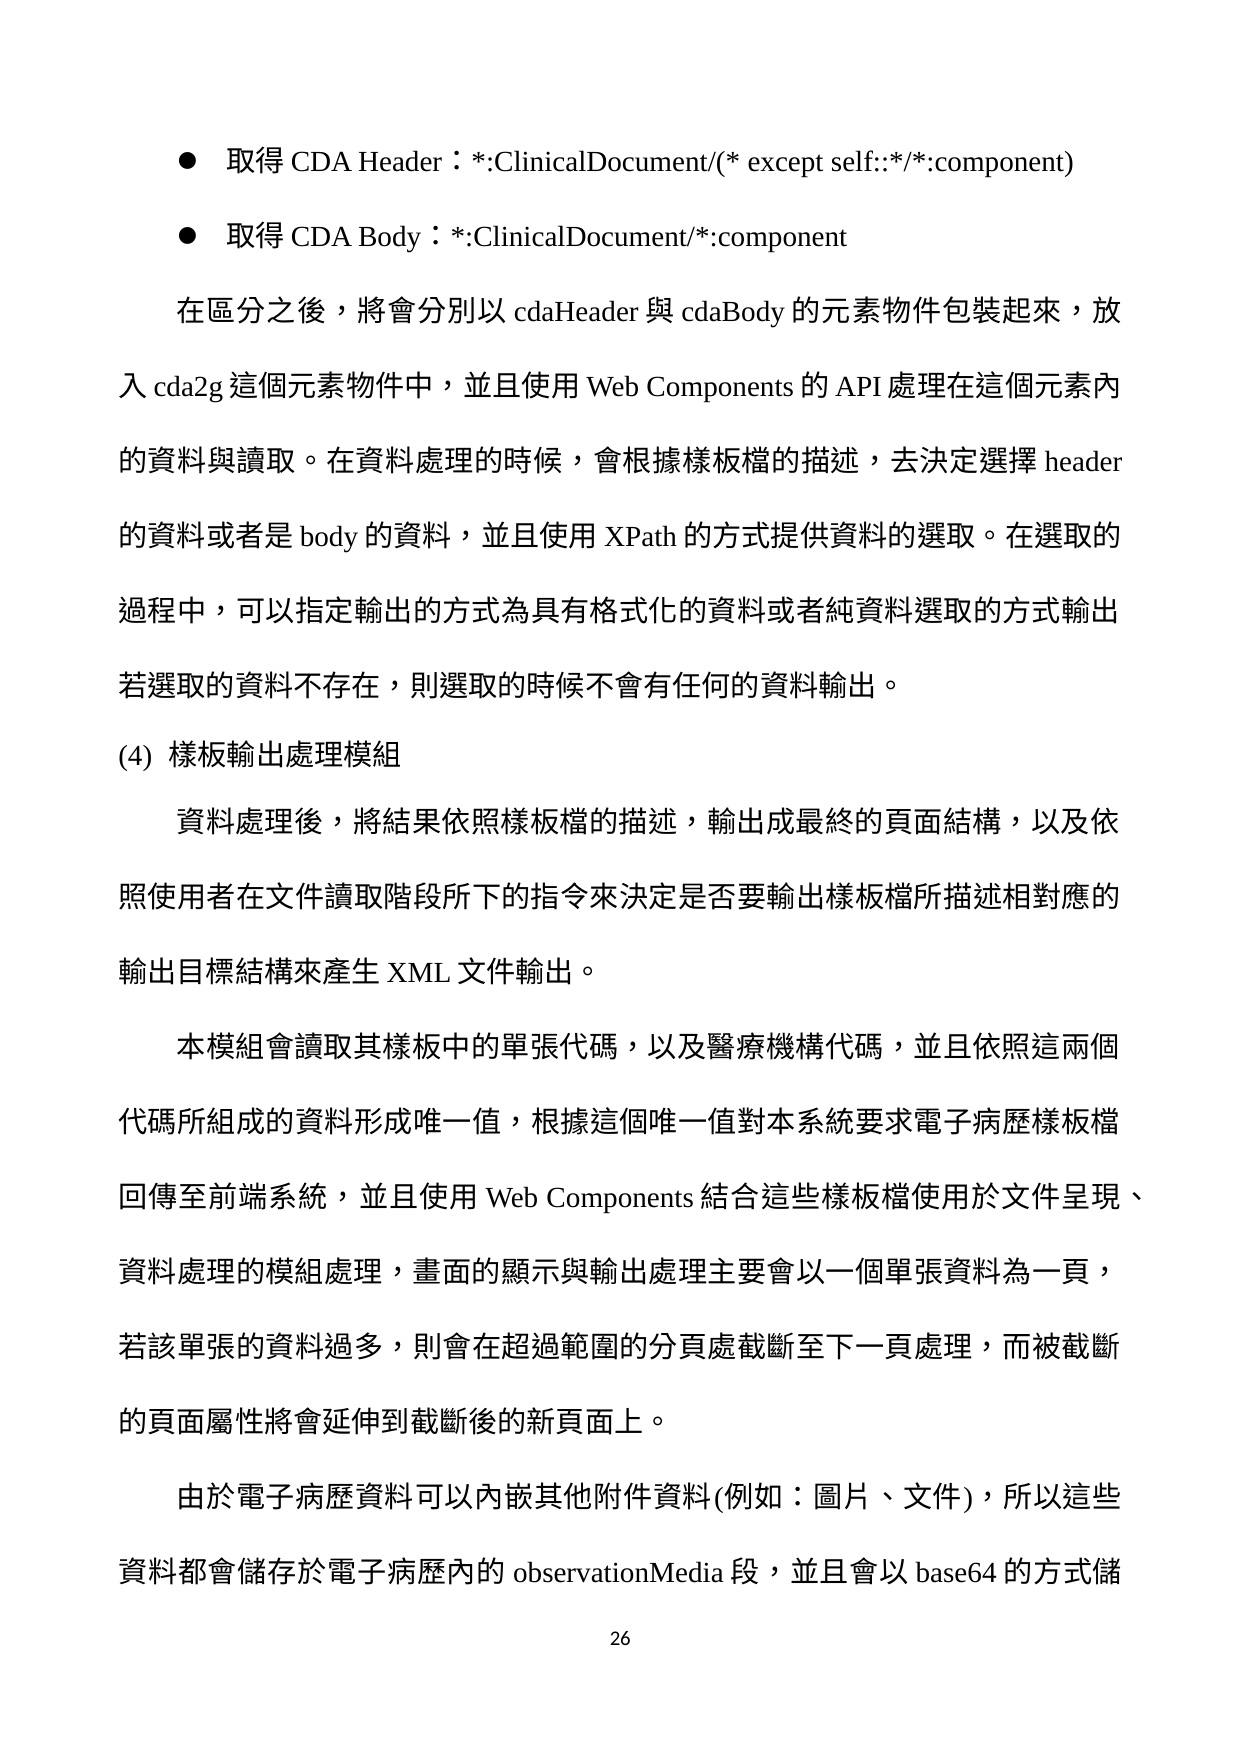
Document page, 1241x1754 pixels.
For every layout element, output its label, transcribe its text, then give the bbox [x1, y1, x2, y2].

text 在區分之後，將會分別以cdaHeader與cdaBody的元素物件包裝起來，放入cda2g這個元素物件中，並且使用Web Components的API處理在這個元素內的資料與讀取。在資料處理的時候，會根據樣板檔的描述，去決定選擇header的資料或者是body的資料，並且使用XPath的方式提供資料的選取。在選取的過程中，可以指定輸出的方式為具有格式化的資料或者純資料選取的方式輸出，若選取的資料不存在，則選取的時候不會有任何的資料輸出。 [118, 272, 1122, 722]
list 取得CDA Header：*:ClinicalDocument/(* except self::*/*:component) [176, 122, 1122, 197]
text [118, 1458, 1122, 1608]
subtitle 樣板輸出處理模組 [118, 731, 1122, 773]
list 取得CDA Body：*:ClinicalDocument/*:component [176, 197, 1122, 272]
text 本模組會讀取其樣板中的單張代碼，以及醫療機構代碼，並且依照這兩個代碼所組成的資料形成唯一值，根據這個唯一值對本系統要求電子病歷樣板檔回傳至前端系統，並且使用Web Components結合這些樣板檔使用於文件呈現、資料處理的模組處理，畫面的顯示與輸出處理主要會以一個單張資料為一頁，若該單張的資料過多，則會在超過範圍的分頁處截斷至下一頁處理，而被截斷的頁面屬性將會延伸到截斷後的新頁面上。 [118, 1008, 1122, 1458]
text 資料處理後，將結果依照樣板檔的描述，輸出成最終的頁面結構，以及依照使用者在文件讀取階段所下的指令來決定是否要輸出樣板檔所描述相對應的輸出目標結構來產生XML文件輸出。 [118, 783, 1122, 1008]
